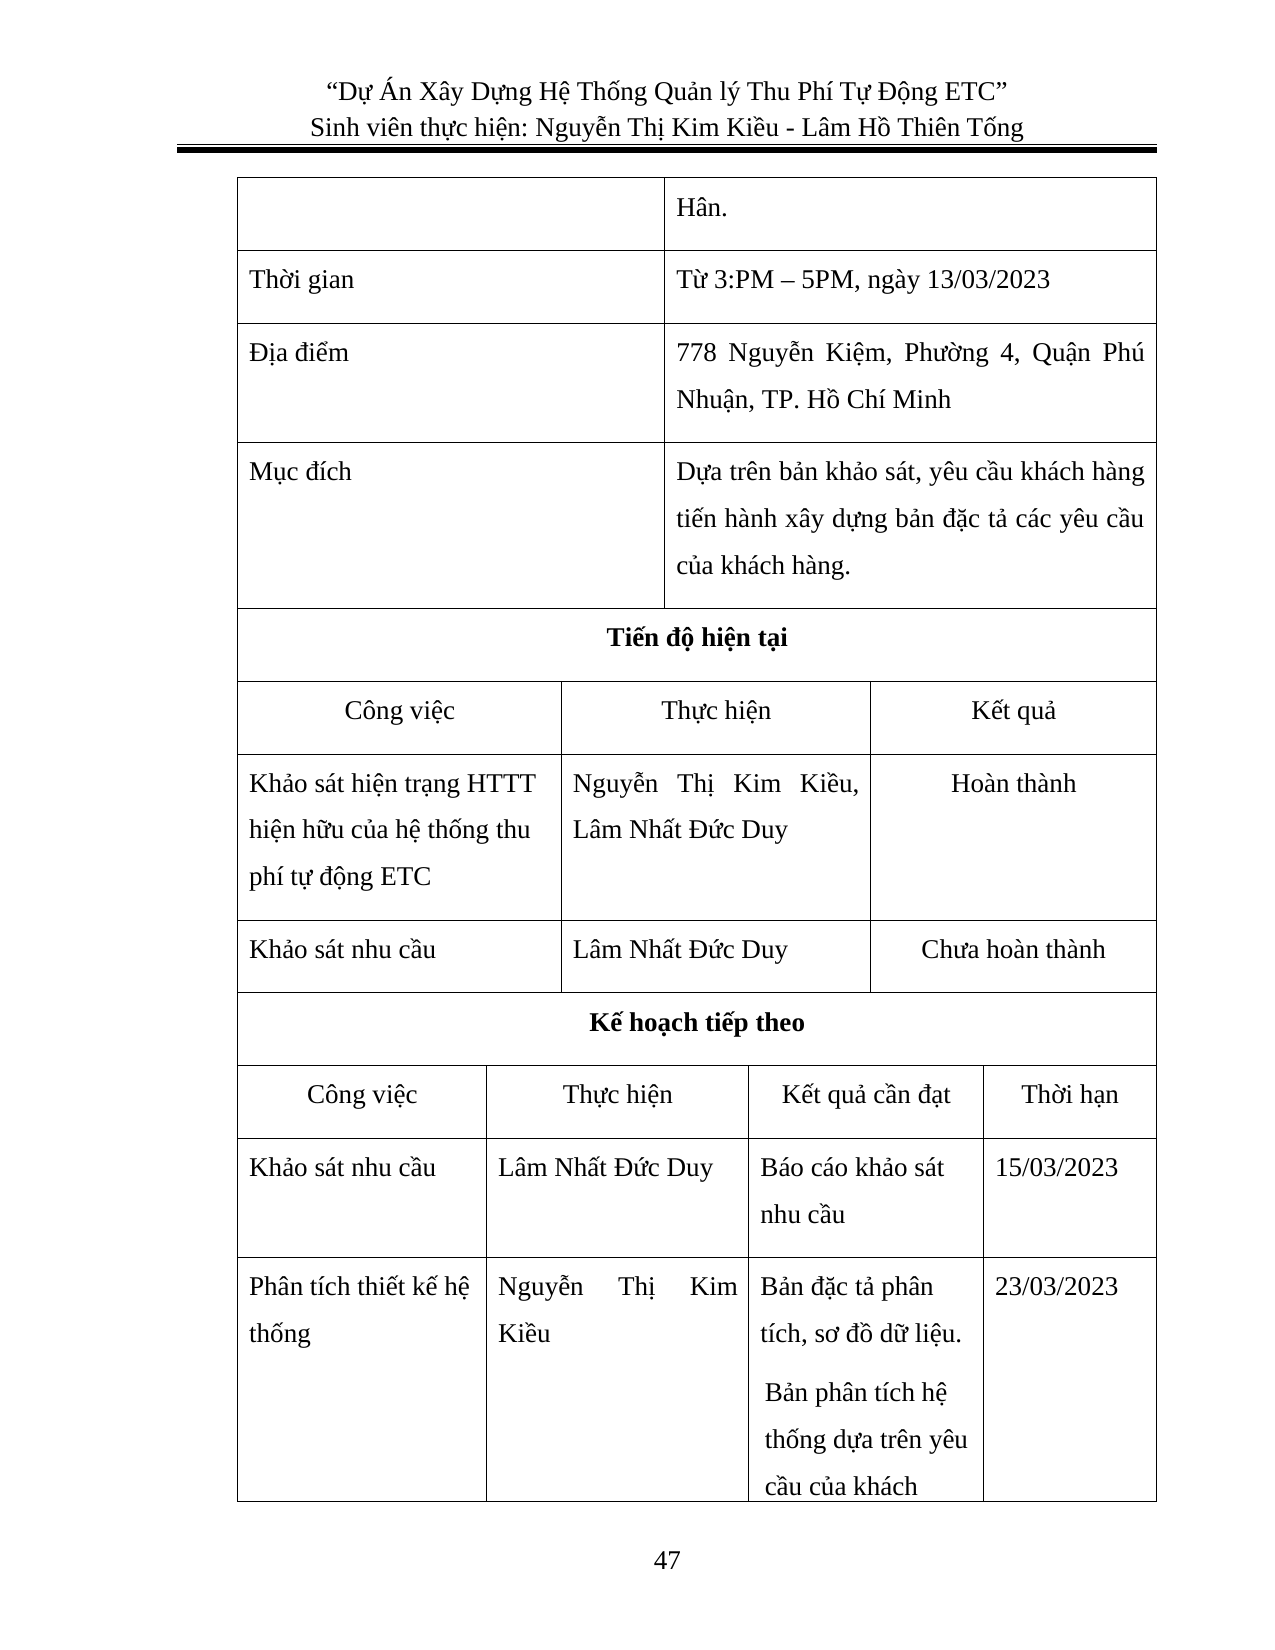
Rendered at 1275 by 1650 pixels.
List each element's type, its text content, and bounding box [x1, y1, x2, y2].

table_cell Mục đích [238, 443, 664, 608]
table_cell 15/03/2023 [984, 1139, 1156, 1257]
table_cell Lâm Nhất Đức Duy [562, 921, 870, 992]
table_cell Thời hạn [984, 1066, 1156, 1138]
table_cell Công việc [238, 1066, 486, 1138]
table_cell Thực hiện [487, 1066, 748, 1138]
table_cell Nguyễn Thị Kim Kiều, Lâm Nhất Đức Duy [562, 755, 870, 919]
table_cell Dựa trên bản khảo sát, yêu cầu khách hàng tiến hành xây dựng bản đặc tả các yêu cầu của khách hàng. [665, 443, 1156, 608]
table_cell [238, 178, 664, 250]
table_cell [749, 1258, 983, 1501]
table_cell Tiến độ hiện tại [238, 609, 1156, 681]
table_cell Khảo sát nhu cầu [238, 921, 561, 992]
table_cell Nguyễn Thị Kim Kiều [487, 1258, 748, 1501]
table_cell 778 Nguyễn Kiệm, Phường 4, Quận Phú Nhuận, TP. Hồ Chí Minh [665, 324, 1156, 442]
table_cell Khảo sát nhu cầu [238, 1139, 486, 1257]
table_cell Hoàn thành [871, 755, 1156, 919]
table_cell Kế hoạch tiếp theo [238, 993, 1156, 1065]
table_cell Lâm Nhất Đức Duy [487, 1139, 748, 1257]
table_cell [665, 178, 1156, 250]
table_cell Công việc [238, 682, 561, 753]
table_cell Khảo sát hiện trạng HTTT hiện hữu của hệ thống thu phí tự động ETC [238, 755, 561, 919]
table_cell Kết quả cần đạt [749, 1066, 983, 1138]
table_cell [238, 1258, 486, 1501]
table_cell 23/03/2023 [984, 1258, 1156, 1501]
table_cell Thời gian [238, 251, 664, 323]
table_cell Kết quả [871, 682, 1156, 753]
table_cell Thực hiện [562, 682, 870, 753]
table_cell Từ 3:PM – 5PM, ngày 13/03/2023 [665, 251, 1156, 323]
table_cell Báo cáo khảo sát nhu cầu [749, 1139, 983, 1257]
table_cell Chưa hoàn thành [871, 921, 1156, 992]
table_cell Địa điểm [238, 324, 664, 442]
